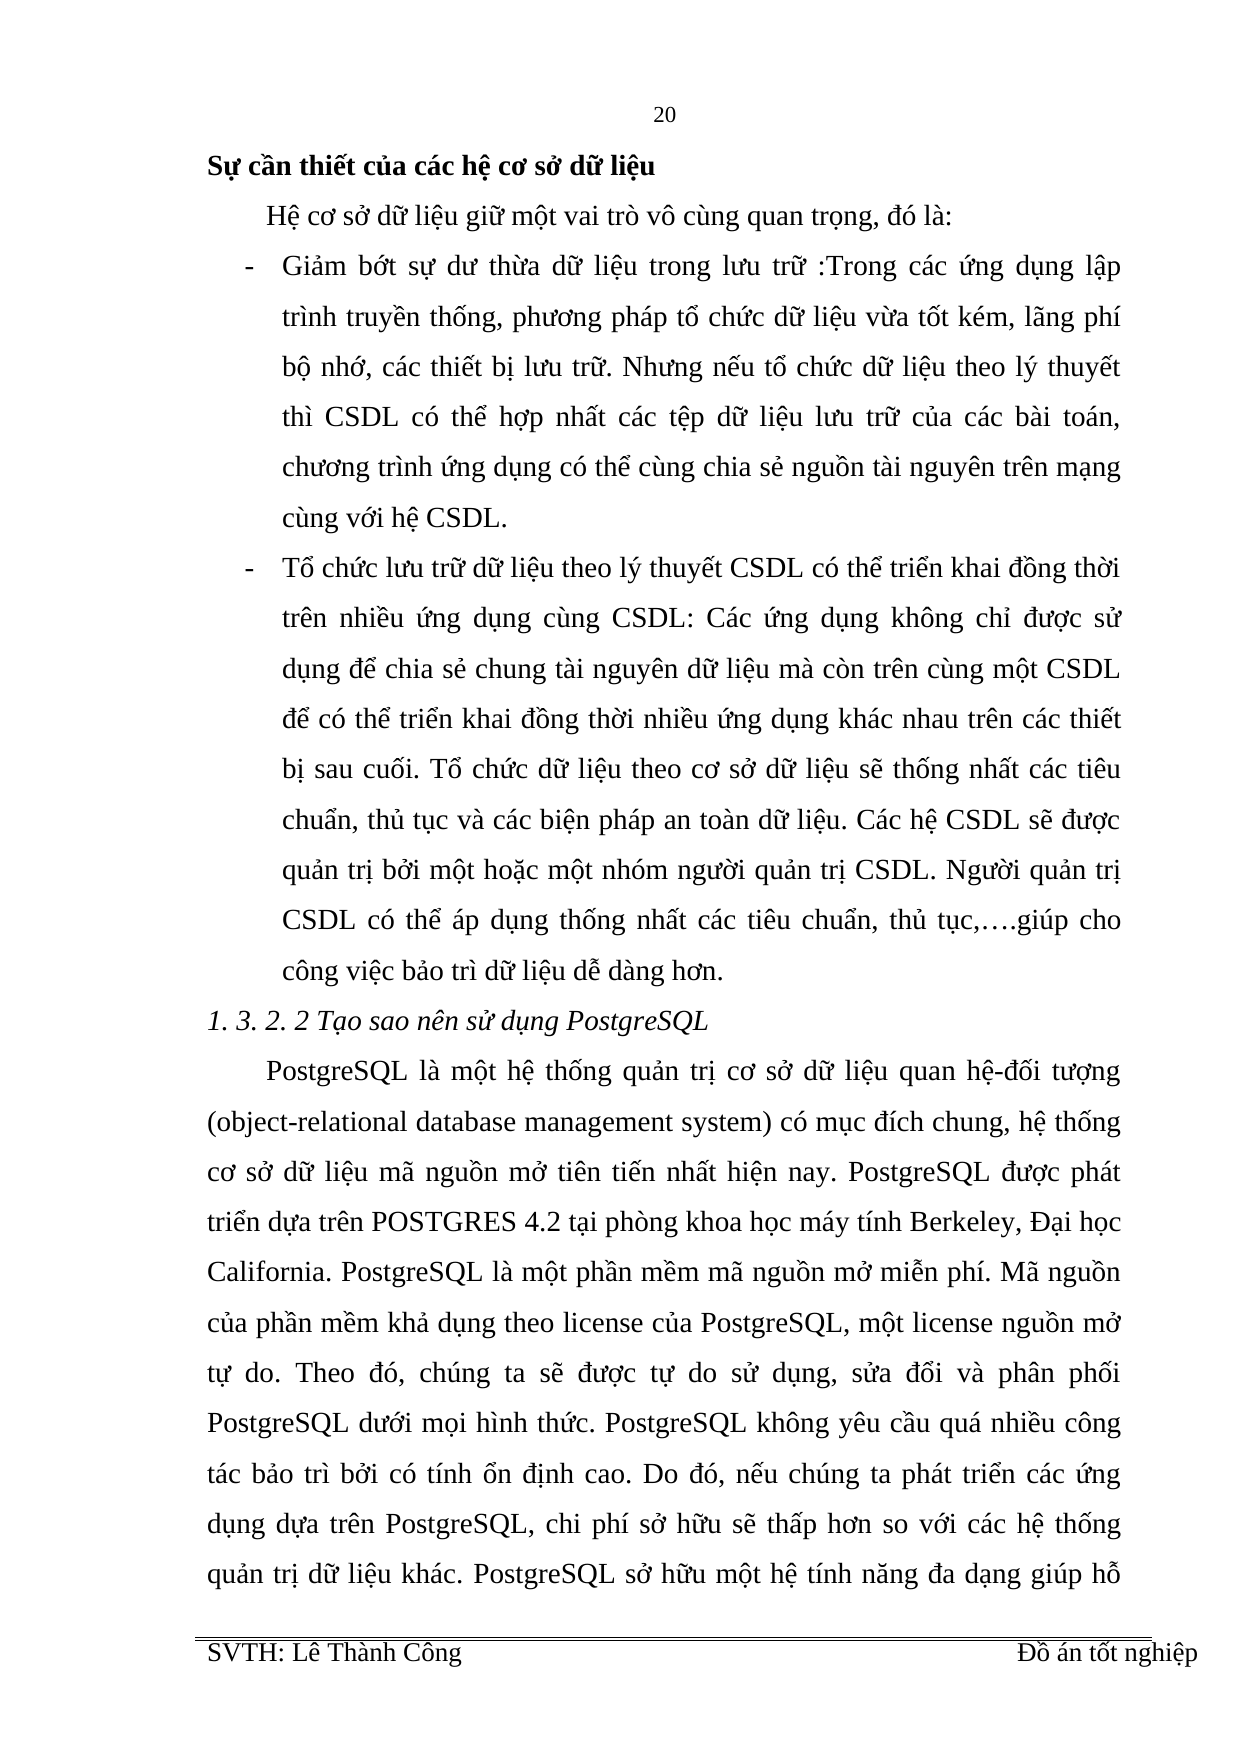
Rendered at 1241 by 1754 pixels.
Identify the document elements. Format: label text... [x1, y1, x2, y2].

text Hệ cơ sở dữ liệu giữ một vai trò vô cùng quan trọng, đó là: [207, 198, 1122, 232]
text Sự cần thiết của các hệ cơ sở dữ liệu [207, 148, 1122, 181]
list Tổ chức lưu trữ dữ liệu theo lý thuyết CSDL có thể triển khai đồng thời trên nhiều ứng dụng cùng CSDL: Các ứng dụng không chỉ được sử dụng để chia sẻ chung tài nguyên dữ liệu mà còn trên cùng một CSDL để có thể triển khai đồng thời nhiều ứng dụng khác nhau trên các thiết bị sau cuối. Tổ chức dữ liệu theo cơ sở dữ liệu sẽ thống nhất các tiêu chuẩn, thủ tục và các biện pháp an toàn dữ liệu. Các hệ CSDL sẽ được quản trị bởi một hoặc một nhóm người quản trị CSDL. Người quản trị CSDL có thể áp dụng thống nhất các tiêu chuẩn, thủ tục,….giúp cho công việc bảo trì dữ liệu dễ dàng hơn. [244, 550, 1122, 986]
list Giảm bớt sự dư thừa dữ liệu trong lưu trữ :Trong các ứng dụng lập trình truyền thống, phương pháp tổ chức dữ liệu vừa tốt kém, lãng phí bộ nhớ, các thiết bị lưu trữ. Nhưng nếu tổ chức dữ liệu theo lý thuyết thì CSDL có thể hợp nhất các tệp dữ liệu lưu trữ của các bài toán, chương trình ứng dụng có thể cùng chia sẻ nguồn tài nguyên trên mạng cùng với hệ CSDL. [244, 248, 1122, 533]
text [207, 1053, 1122, 1590]
subtitle Tạo sao nên sử dụng PostgreSQL [207, 1003, 1122, 1037]
